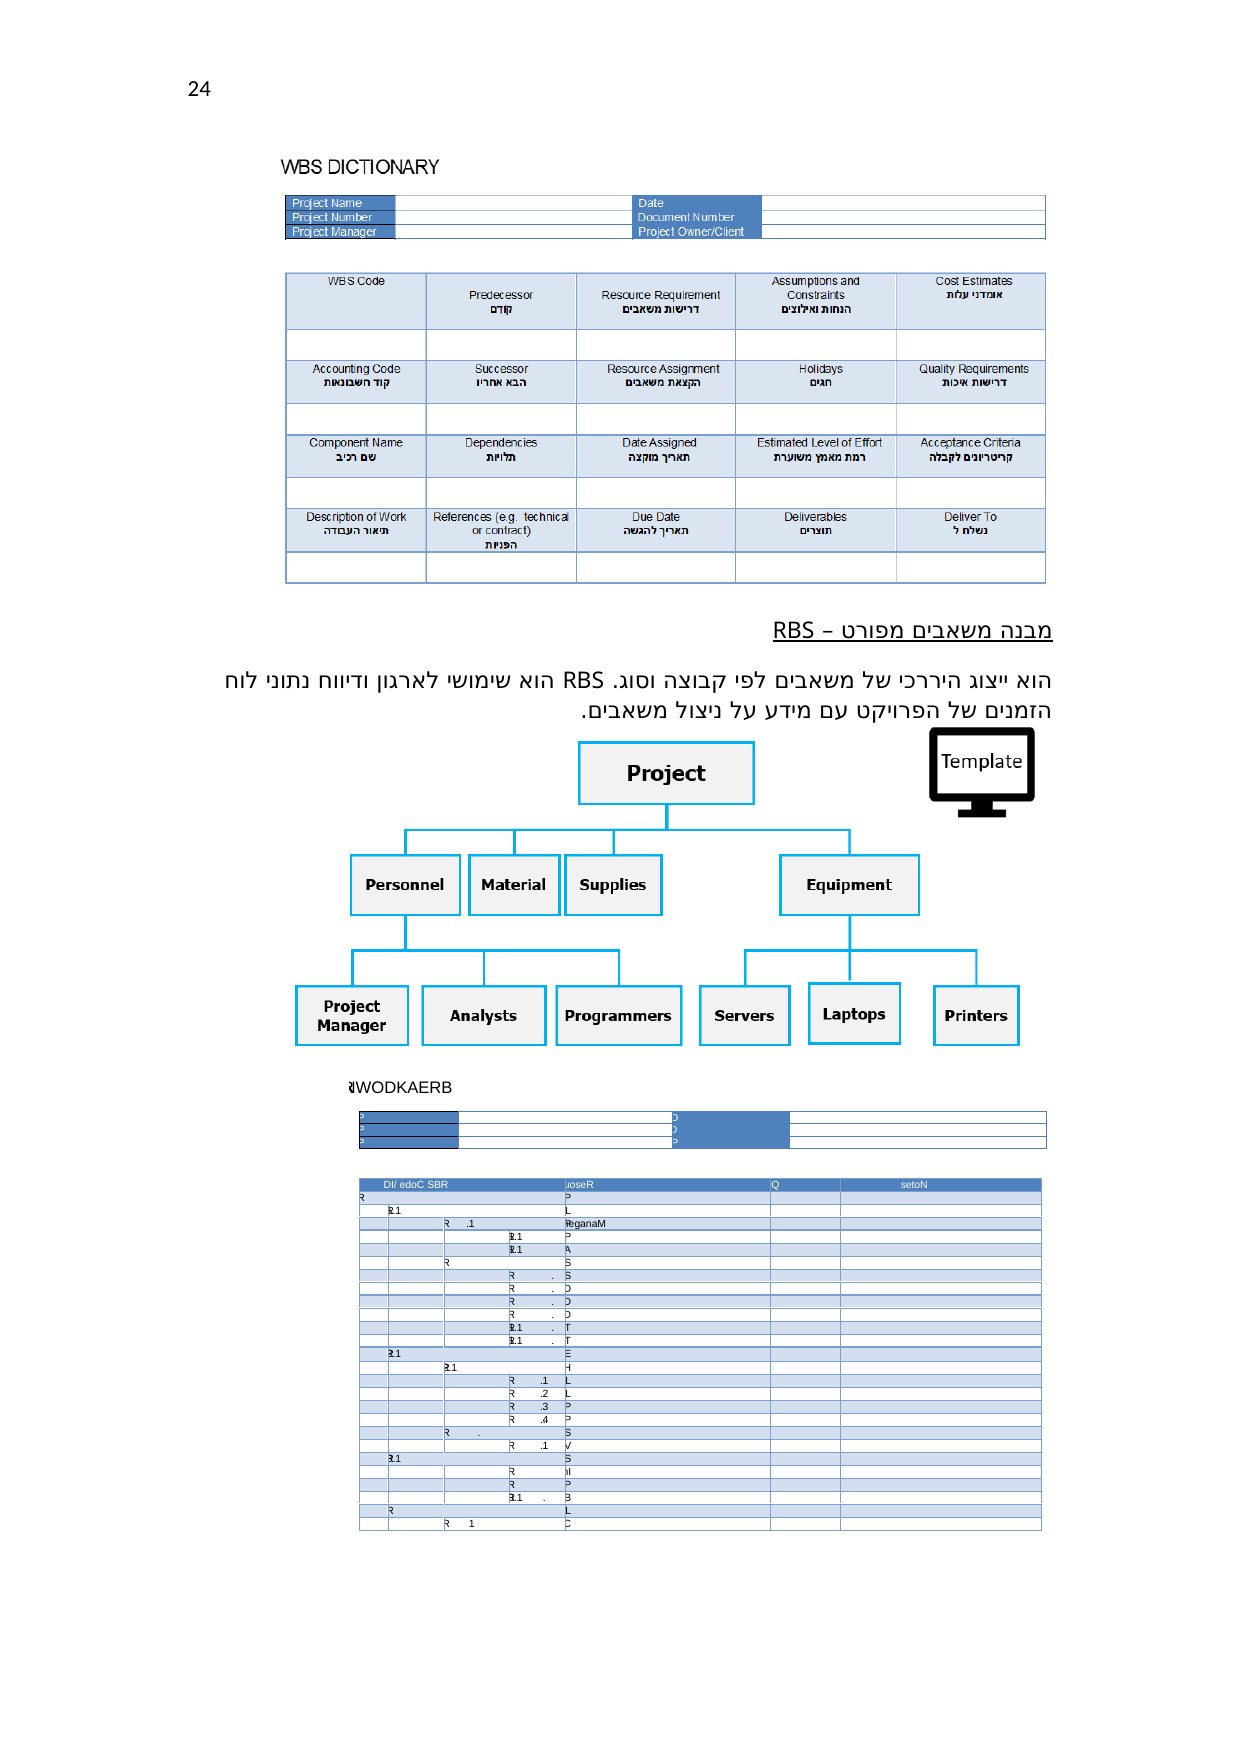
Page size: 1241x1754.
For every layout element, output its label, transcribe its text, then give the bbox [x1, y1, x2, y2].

picture [279, 150, 1053, 595]
subtitle מבנה משאבים מפורט – RBS [187, 614, 1053, 645]
picture [287, 726, 1053, 1059]
